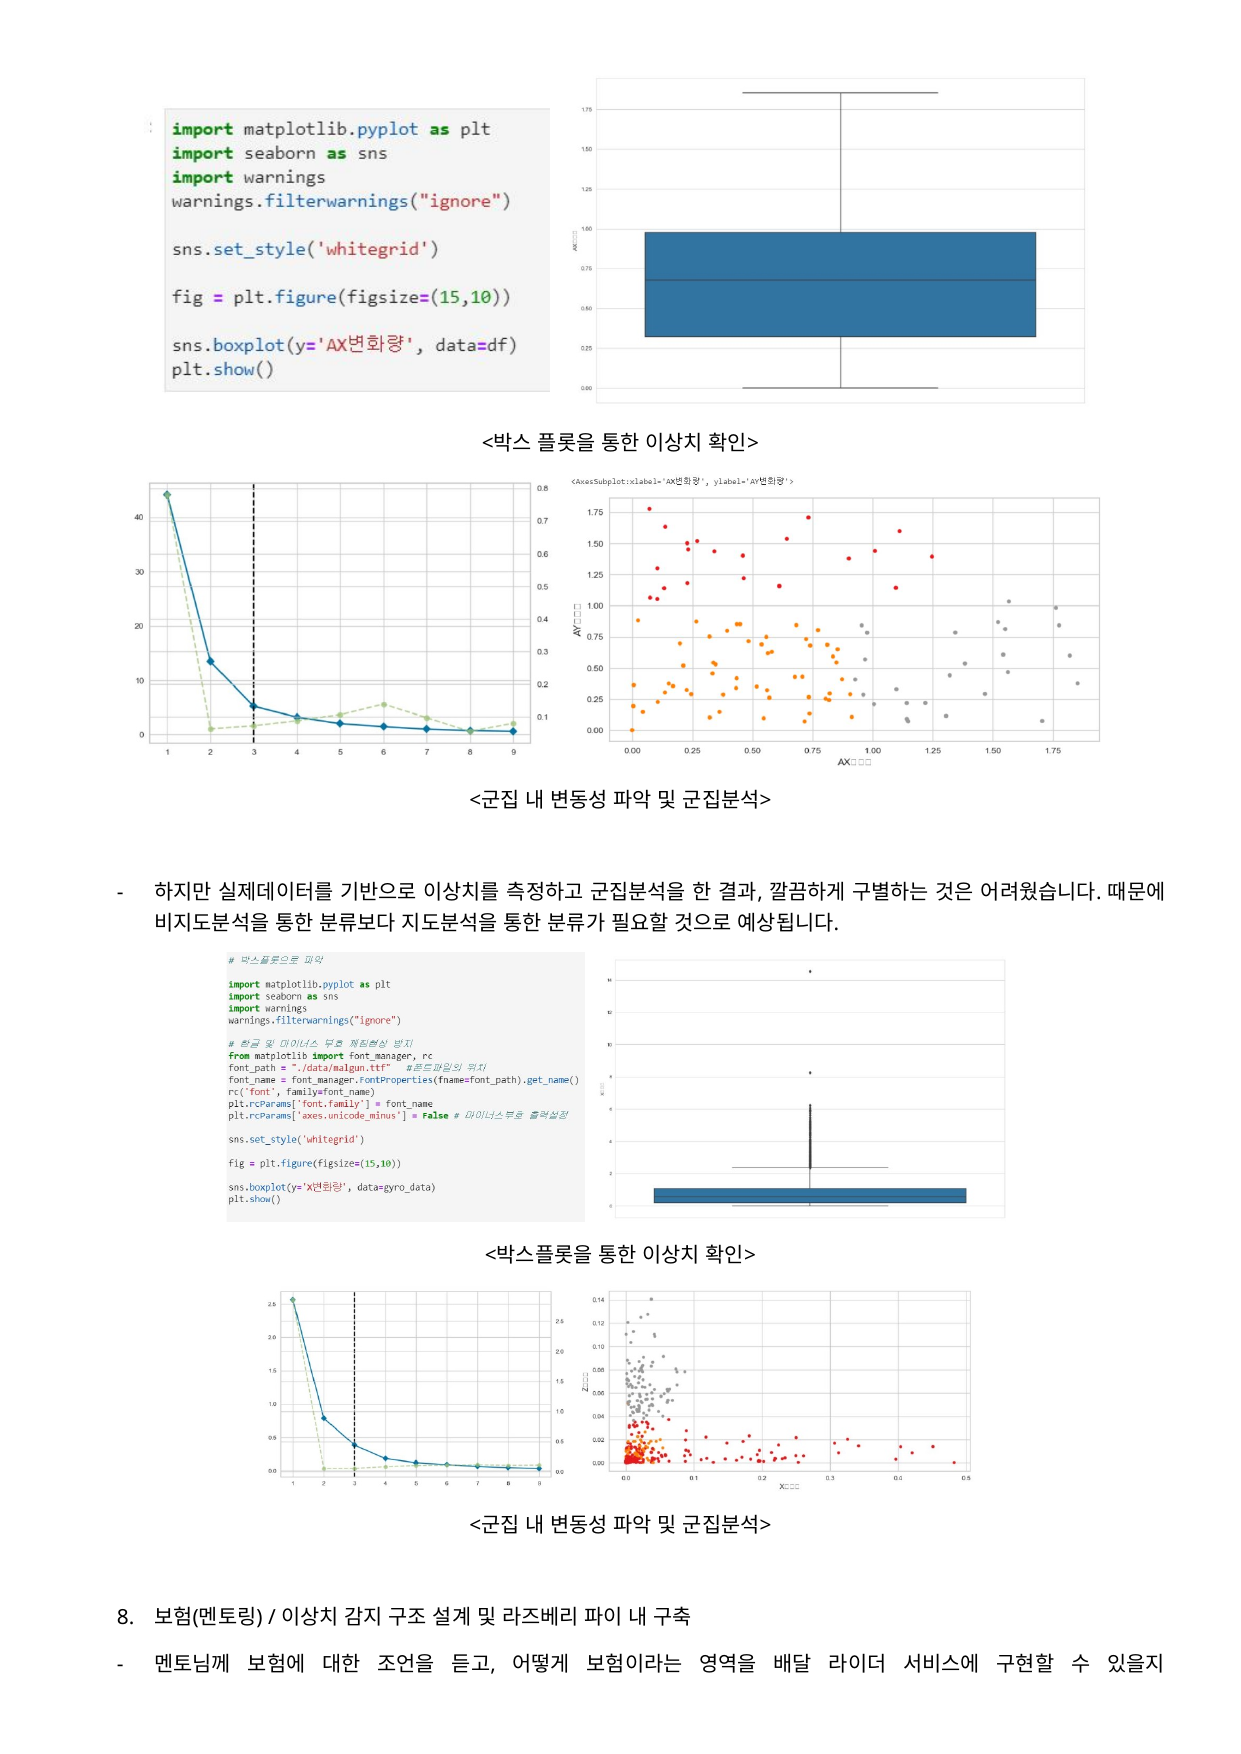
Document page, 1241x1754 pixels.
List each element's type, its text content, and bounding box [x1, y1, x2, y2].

text <박스 플롯을 통한 이상치 확인> [75, 426, 1165, 456]
picture [264, 1285, 568, 1492]
text <군집 내 변동성 파악 및 군집분석> [75, 783, 1165, 814]
picture [226, 952, 585, 1222]
list 보험(멘토링) / 이상치 감지 구조 설계 및 라즈베리 파이 내 구축 [117, 1600, 1165, 1630]
text <박스플롯을 통한 이상치 확인> [75, 1238, 1165, 1269]
list 하지만 실제데이터를 기반으로 이상치를 측정하고 군집분석을 한 결과, 깔끔하게 구별하는 것은 어려웠습니다. 때문에 비지도분석을 통한 분류보다 지도분석을 통한 분류가 필요할 것으로 예상됩니다. [117, 875, 1165, 936]
picture [566, 474, 1110, 767]
picture [143, 76, 550, 410]
picture [578, 1285, 977, 1492]
picture [130, 472, 556, 767]
picture [560, 75, 1097, 410]
picture [595, 956, 1014, 1222]
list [117, 1647, 1165, 1677]
text <군집 내 변동성 파악 및 군집분석> [75, 1508, 1165, 1538]
